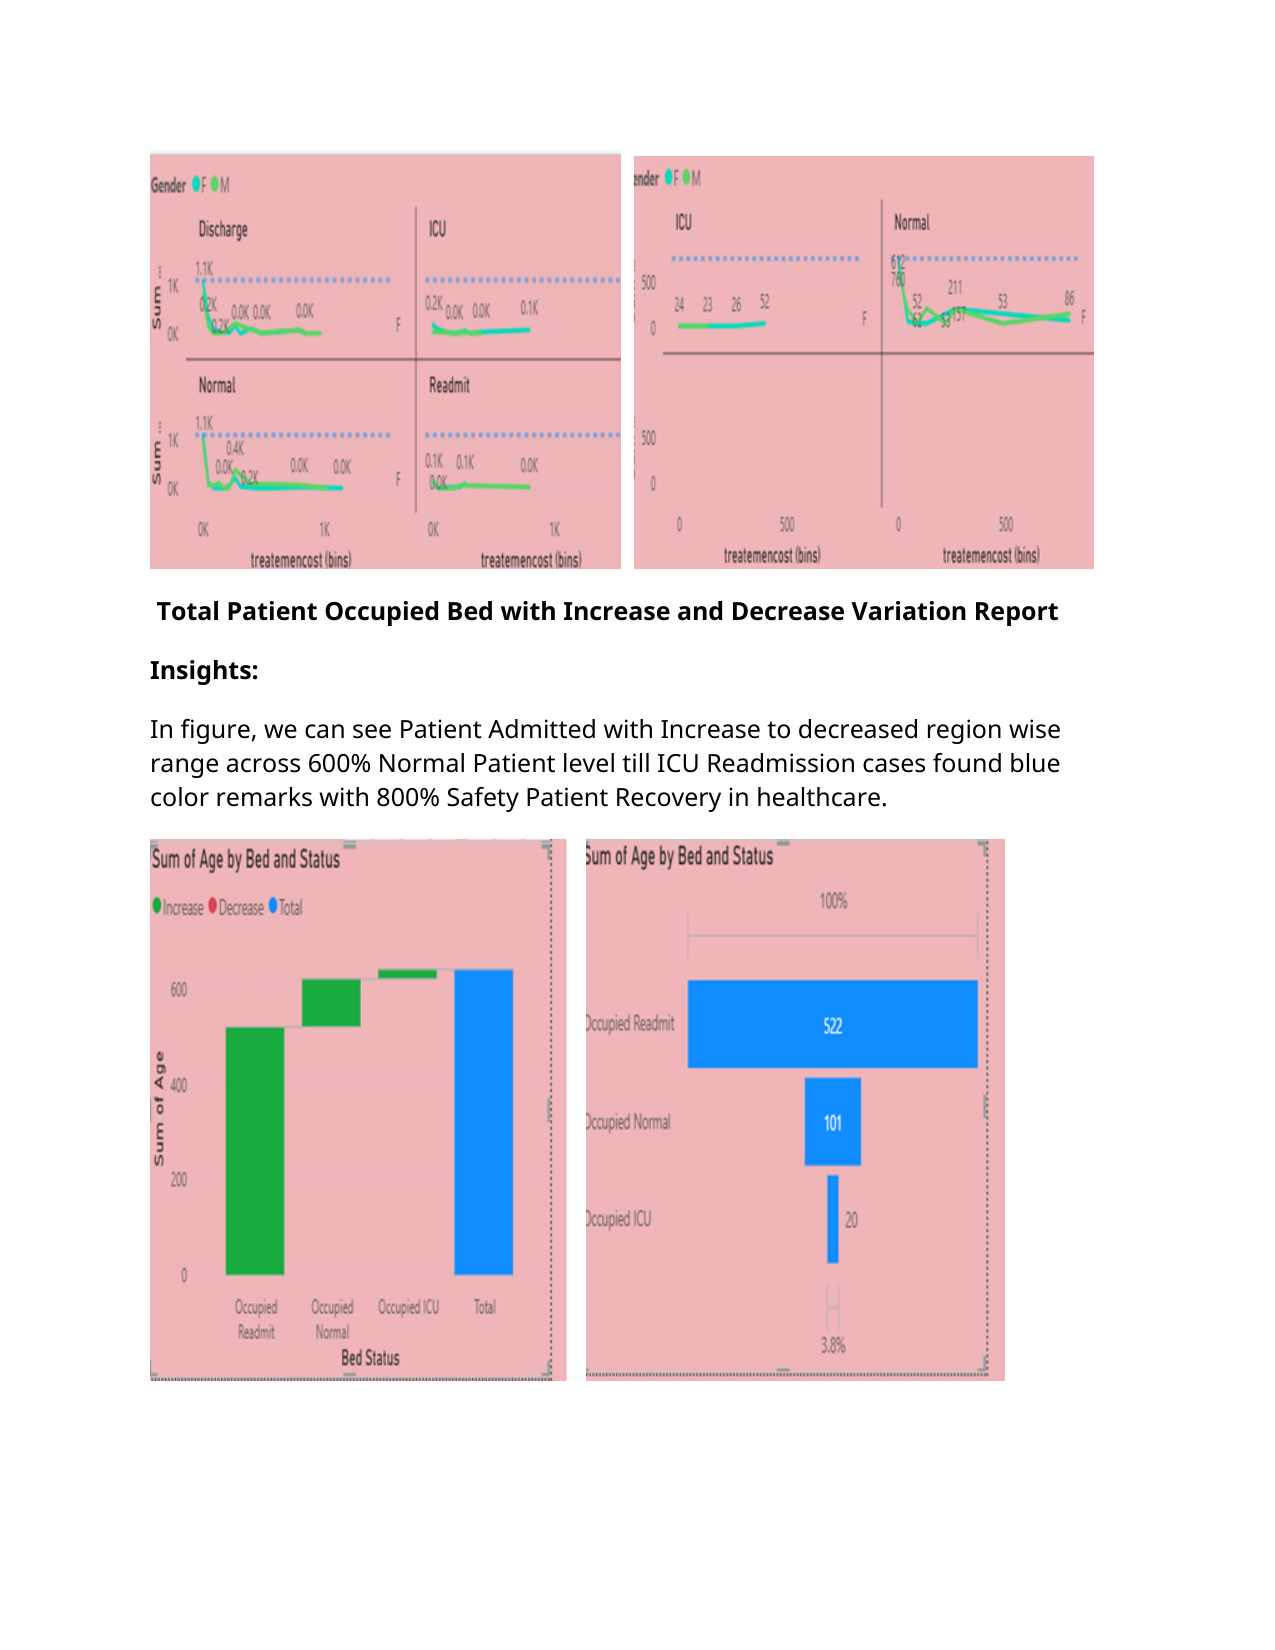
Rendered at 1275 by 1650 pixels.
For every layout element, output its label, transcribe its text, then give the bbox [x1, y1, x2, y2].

text Insights: [150, 653, 1125, 687]
text Total Patient Occupied Bed with Increase and Decrease Variation Report [150, 594, 1125, 628]
picture [150, 150, 621, 569]
picture [633, 156, 1095, 569]
picture [586, 839, 1005, 1381]
picture [150, 839, 567, 1381]
text In figure, we can see Patient Admitted with Increase to decreased region wise range across 600% Normal Patient level till ICU Readmission cases found blue color remarks with 800% Safety Patient Recovery in healthcare. [150, 712, 1125, 814]
